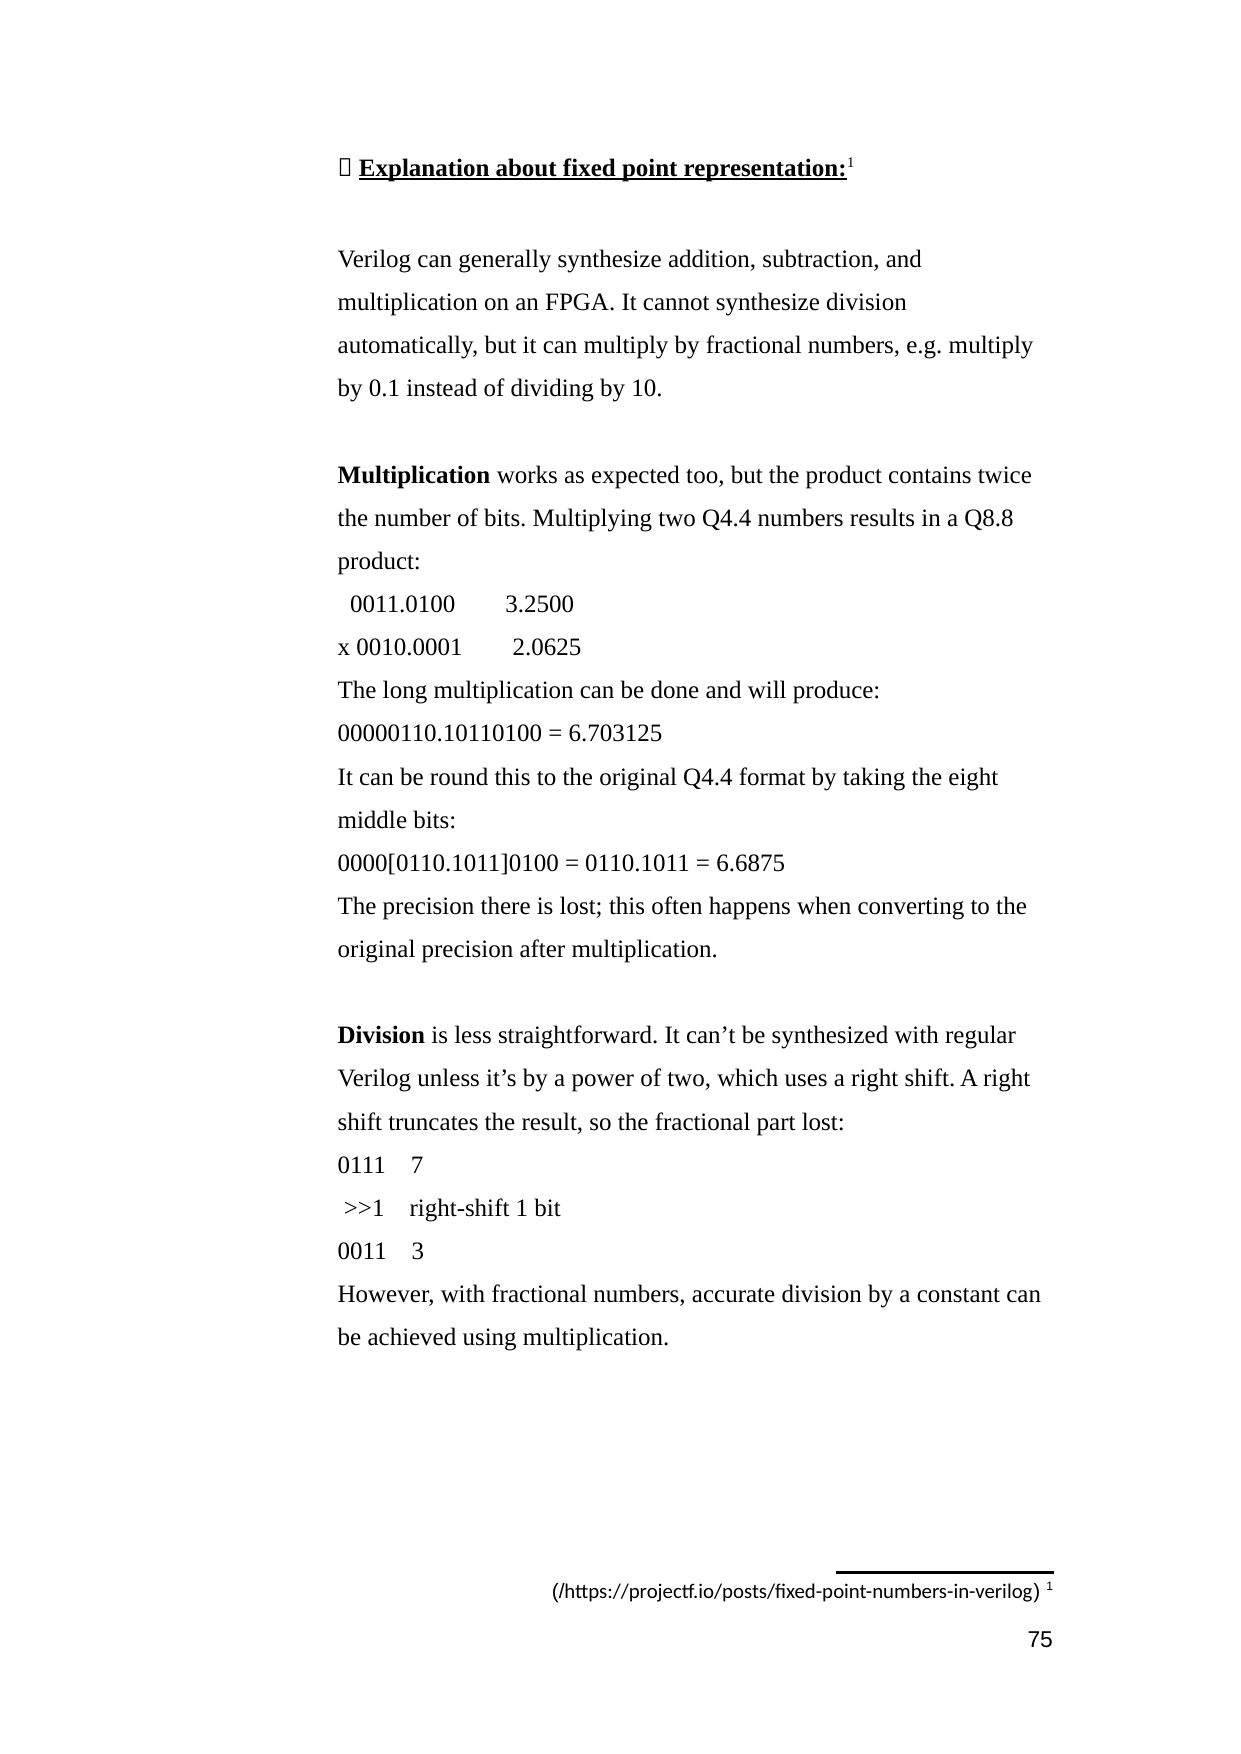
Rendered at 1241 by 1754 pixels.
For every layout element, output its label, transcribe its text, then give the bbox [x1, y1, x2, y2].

list Division is less straightforward. It can’t be synthesized with regular Verilog unless it’s by a power of two, which uses a right shift. A right shift truncates the result, so the fractional part lost: [337, 1020, 1053, 1135]
list 0000[0110.1011]0100 = 0110.1011 = 6.6875 [337, 848, 1053, 877]
list However, with fractional numbers, accurate division by a constant can be achieved using multiplication. [337, 1279, 1053, 1351]
list >>1 right-shift 1 bit [337, 1193, 1053, 1222]
list The precision there is lost; this often happens when converting to the original precision after multiplication. [337, 891, 1053, 963]
list 0111 7 [337, 1150, 1053, 1178]
list 00000110.10110100 = 6.703125 [337, 718, 1053, 747]
list 0011 3 [337, 1236, 1053, 1265]
list It can be round this to the original Q4.4 format by taking the eight middle bits: [337, 762, 1053, 833]
list Verilog can generally synthesize addition, subtraction, and multiplication on an FPGA. It cannot synthesize division automatically, but it can multiply by fractional numbers, e.g. multiply by 0.1 instead of dividing by 10. [337, 244, 1053, 402]
list Explanation about fixed point representation: [337, 150, 1053, 184]
list Multiplication works as expected too, but the product contains twice the number of bits. Multiplying two Q4.4 numbers results in a Q8.8 product: [337, 460, 1053, 575]
list x 0010.0001 2.0625 [337, 632, 1053, 661]
list 0011.0100 3.2500 [337, 589, 1053, 618]
list The long multiplication can be done and will produce: [337, 675, 1053, 704]
